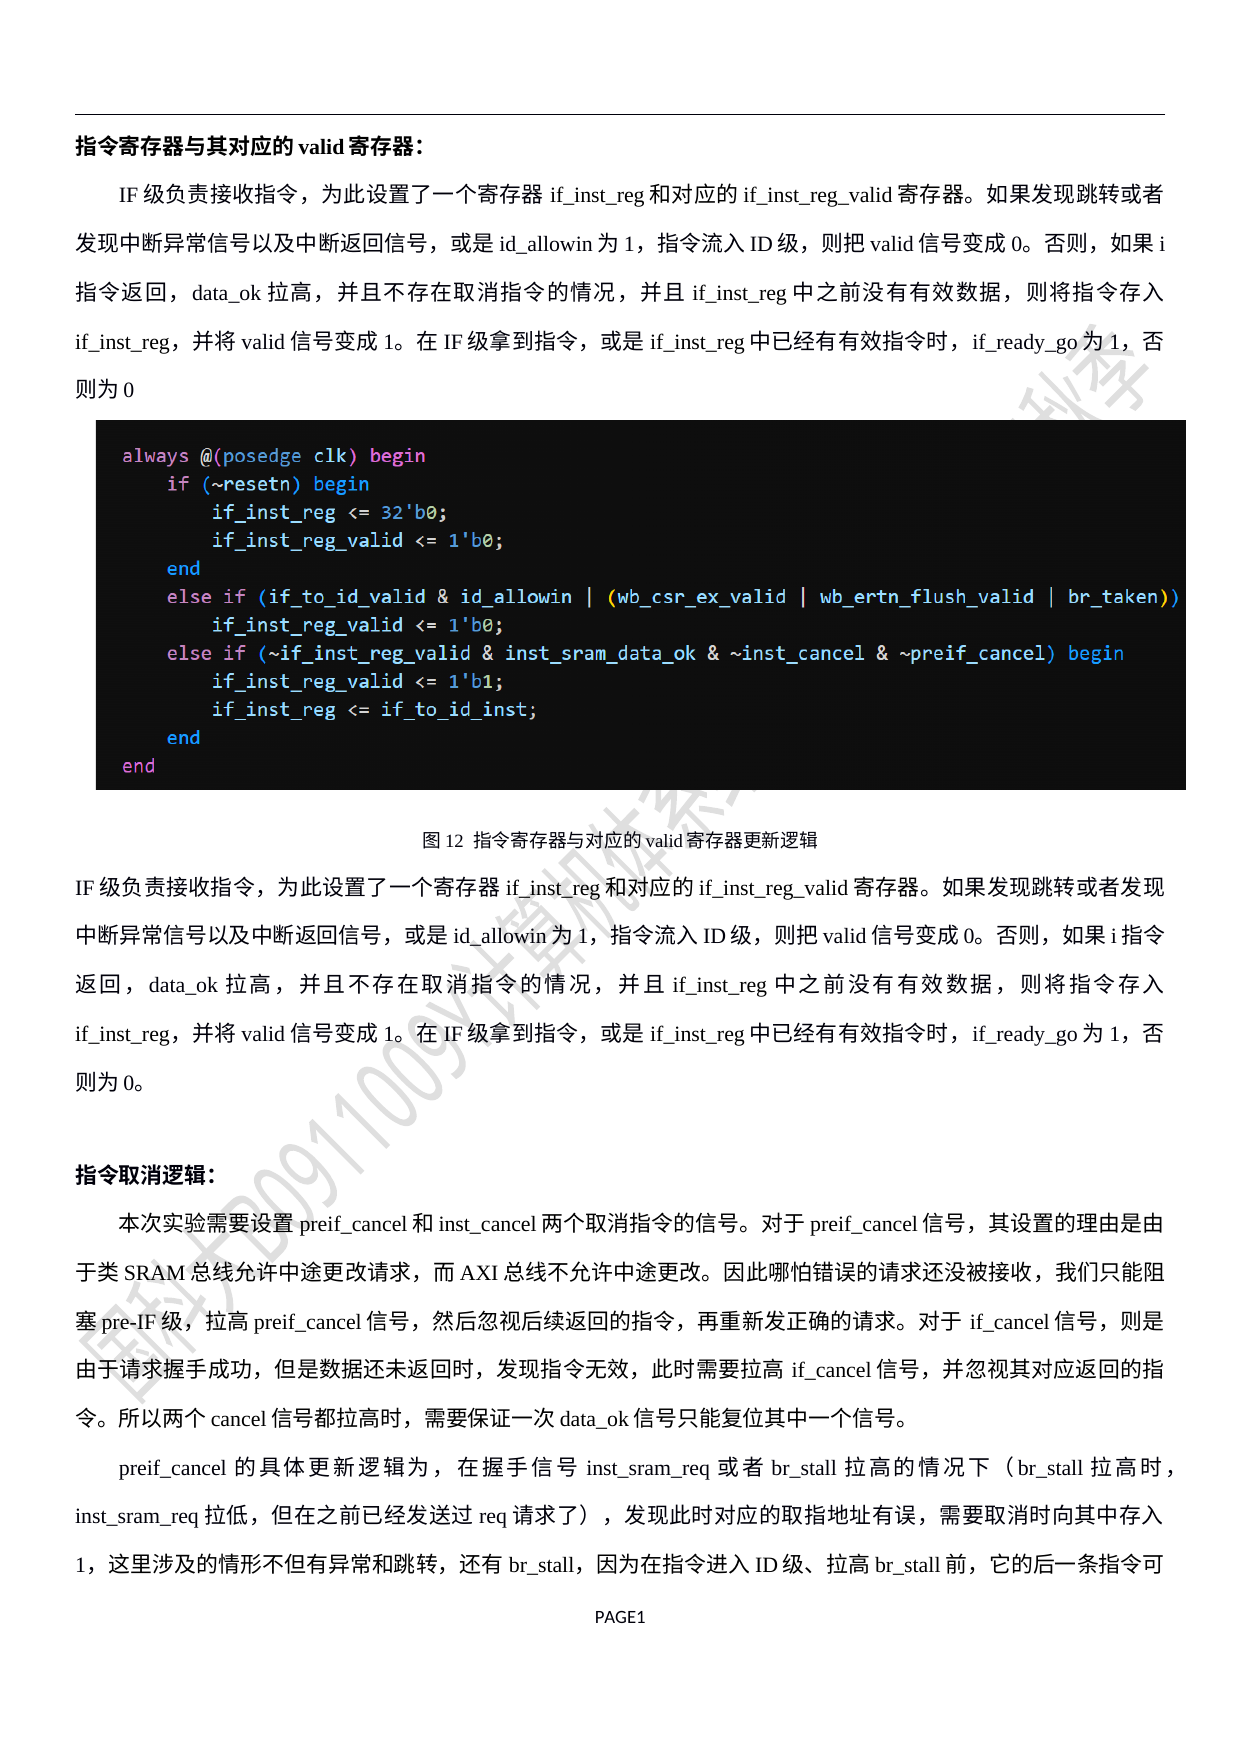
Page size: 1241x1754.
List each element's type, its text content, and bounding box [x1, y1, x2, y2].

text IF级负责接收指令，为此设置了一个寄存器if_inst_reg和对应的if_inst_reg_valid寄存器。如果发现跳转或者发现中断异常信号以及中断返回信号，或是id_allowin为1，指令流入ID级，则把valid信号变成0。否则，如果i指令返回，data_ok拉高，并且不存在取消指令的情况，并且if_inst_reg中之前没有有效数据，则将指令存入if_inst_reg，并将valid信号变成1。在IF级拿到指令，或是if_inst_reg中已经有有效指令时，if_ready_go为1，否则为0 [75, 177, 1165, 404]
text 图12 指令寄存器与对应的valid寄存器更新逻辑 [75, 823, 1165, 856]
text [75, 1449, 1165, 1579]
text 指令寄存器与其对应的valid寄存器： [75, 129, 1165, 161]
text 本次实验需要设置preif_cancel和inst_cancel两个取消指令的信号。对于preif_cancel信号，其设置的理由是由于类SRAM总线允许中途更改请求，而AXI总线不允许中途更改。因此哪怕错误的请求还没被接收，我们只能阻塞pre-IF级，拉高preif_cancel信号，然后忽视后续返回的指令，再重新发正确的请求。对于if_cancel信号，则是由于请求握手成功，但是数据还未返回时，发现指令无效，此时需要拉高if_cancel信号，并忽视其对应返回的指令。所以两个cancel信号都拉高时，需要保证一次data_ok信号只能复位其中一个信号。 [75, 1206, 1165, 1433]
text IF级负责接收指令，为此设置了一个寄存器if_inst_reg和对应的if_inst_reg_valid寄存器。如果发现跳转或者发现中断异常信号以及中断返回信号，或是id_allowin为1，指令流入ID级，则把valid信号变成0。否则，如果i指令返回，data_ok拉高，并且不存在取消指令的情况，并且if_inst_reg中之前没有有效数据，则将指令存入if_inst_reg，并将valid信号变成1。在IF级拿到指令，或是if_inst_reg中已经有有效指令时，if_ready_go为1，否则为0。 [75, 869, 1165, 1097]
text 指令取消逻辑： [75, 1157, 1165, 1190]
picture [95, 420, 1186, 790]
